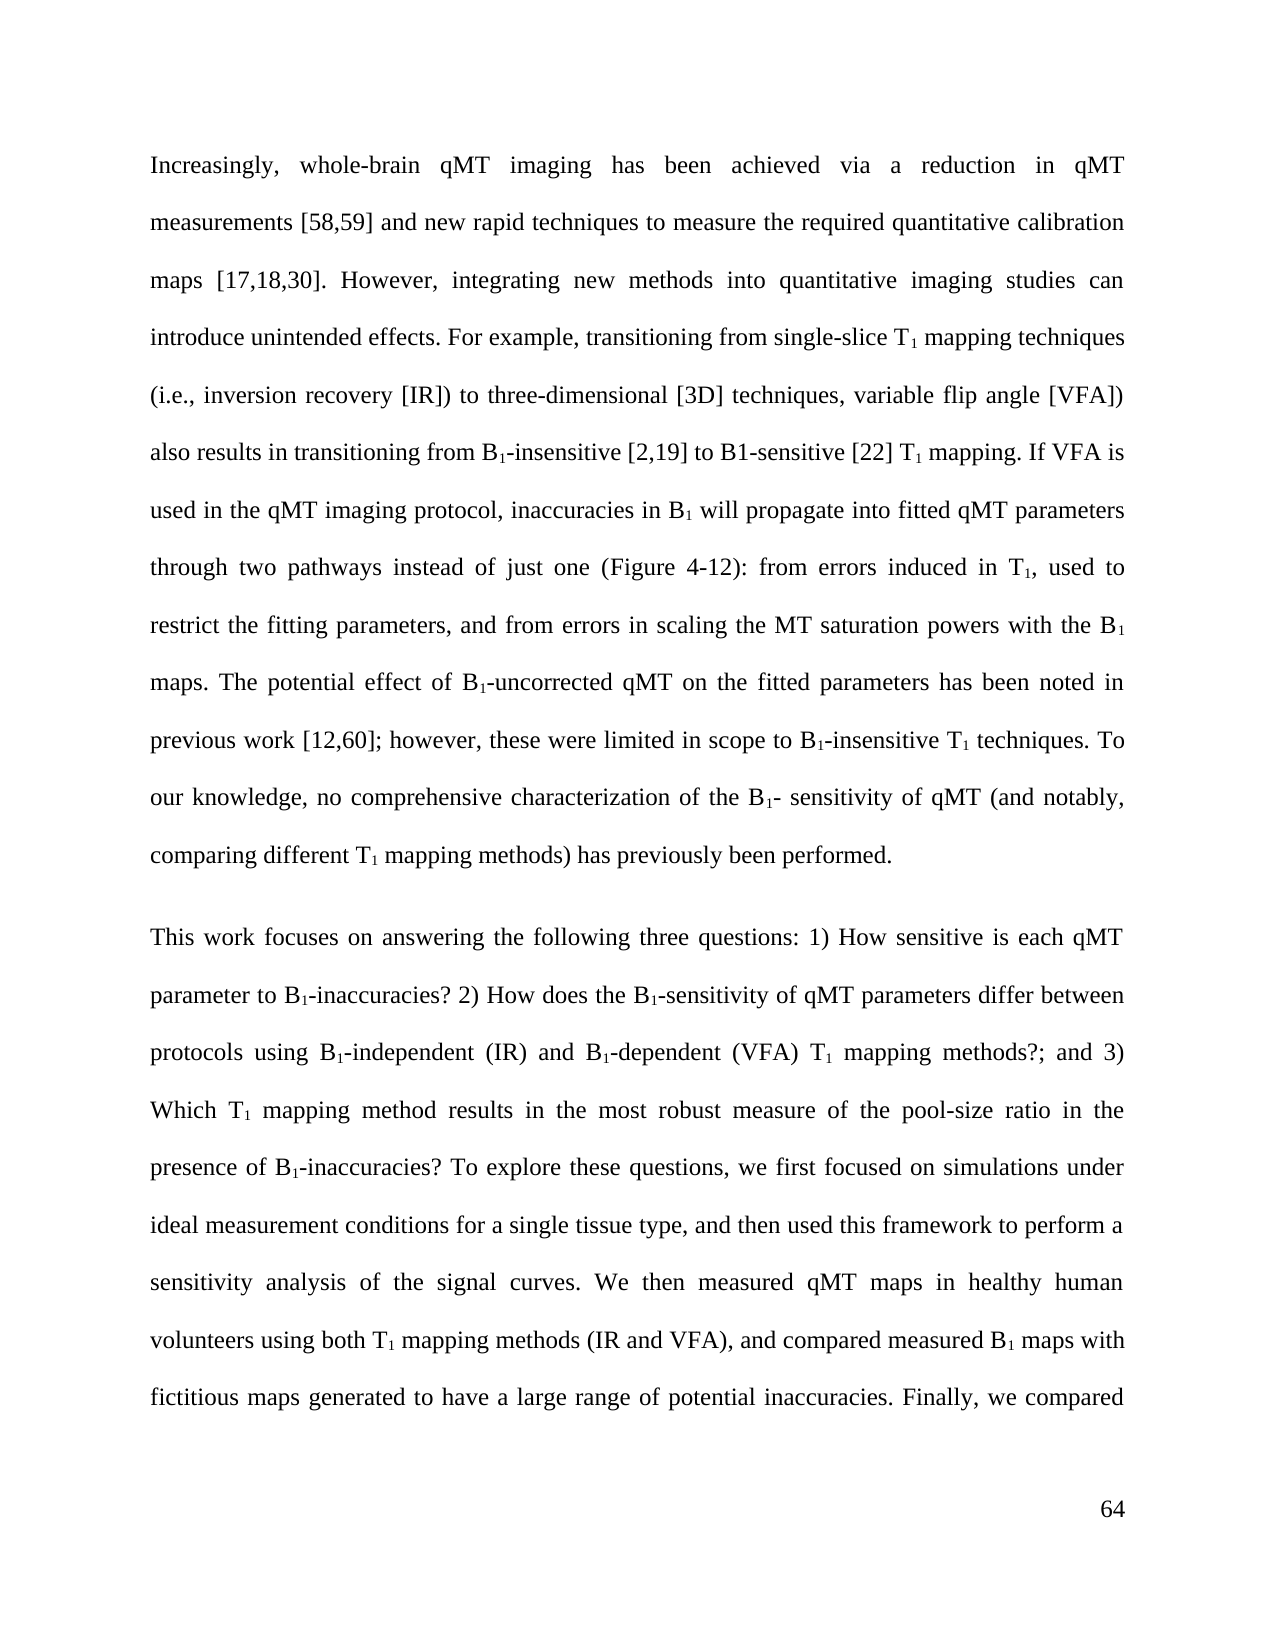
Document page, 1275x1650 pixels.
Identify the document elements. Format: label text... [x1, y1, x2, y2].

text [150, 922, 1125, 1411]
